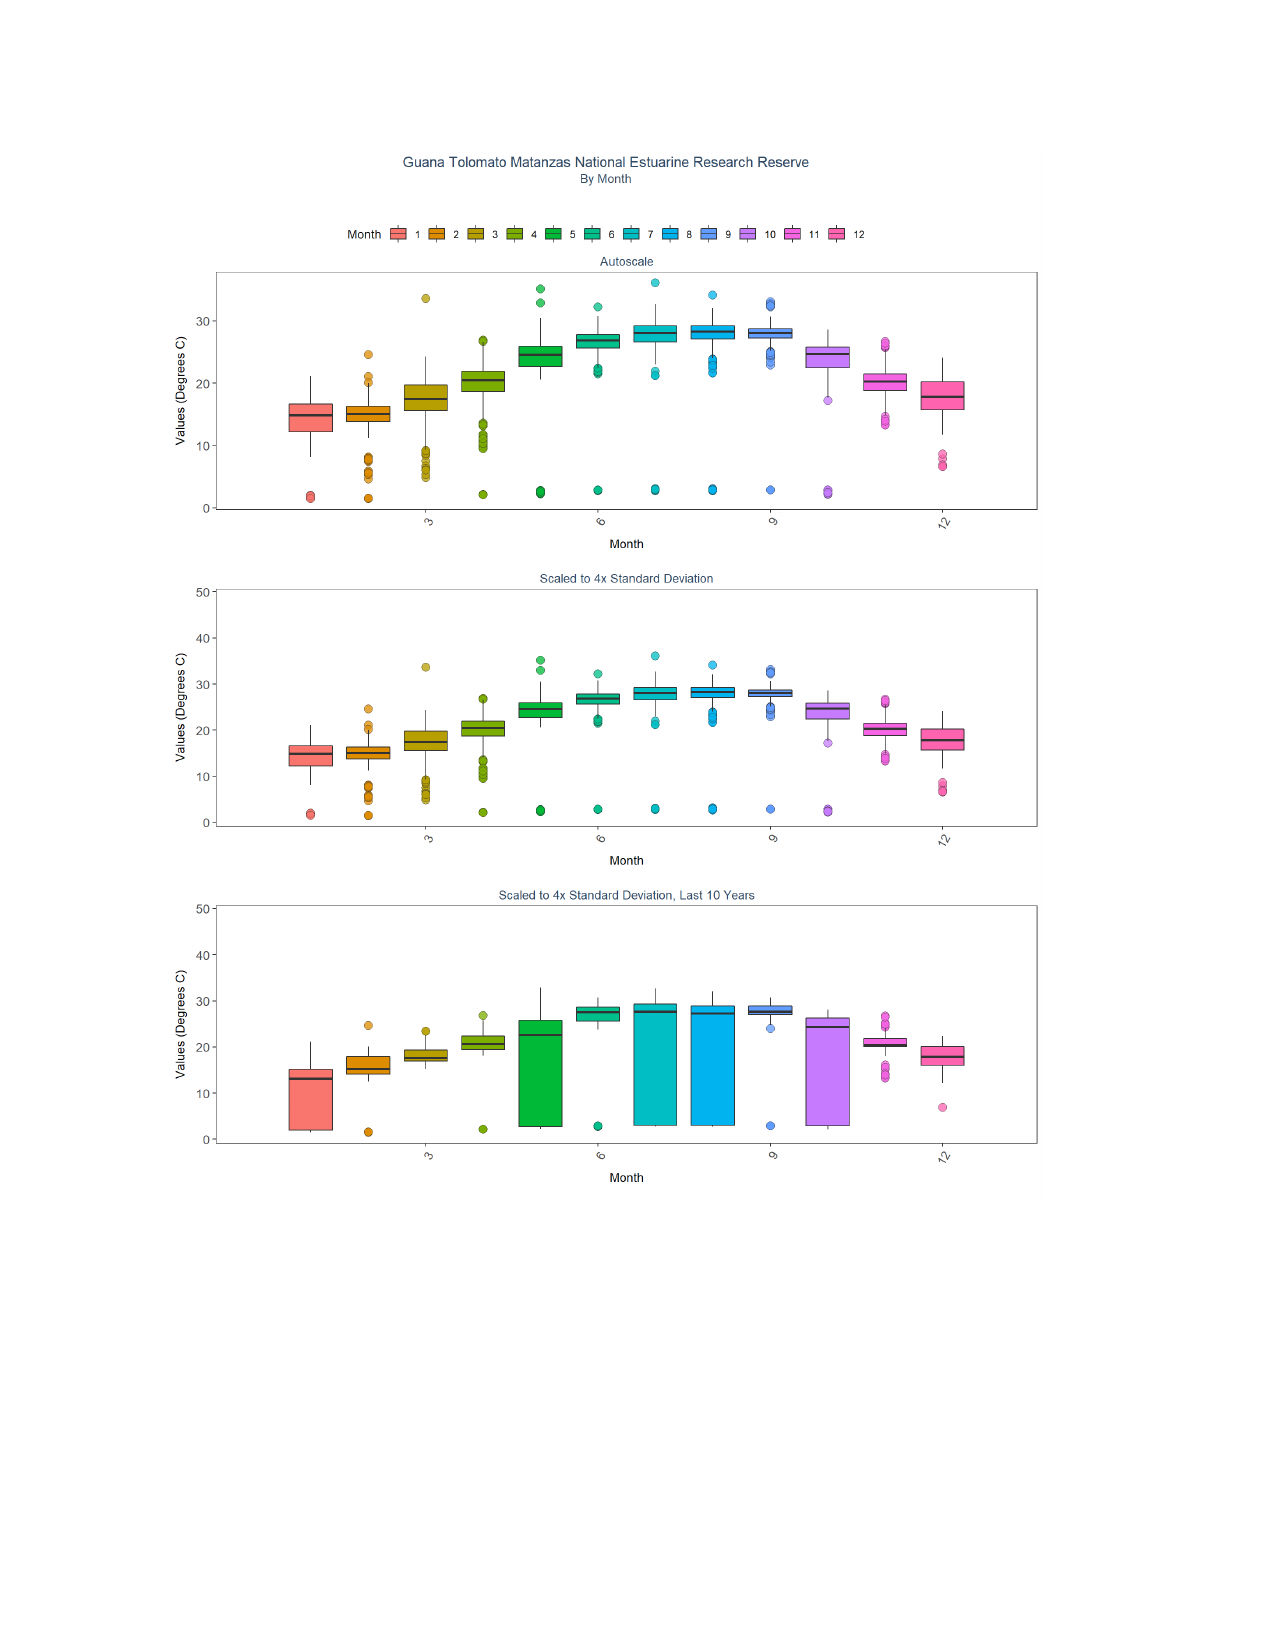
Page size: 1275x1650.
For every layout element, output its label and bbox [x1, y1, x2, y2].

picture [168, 150, 1044, 1200]
